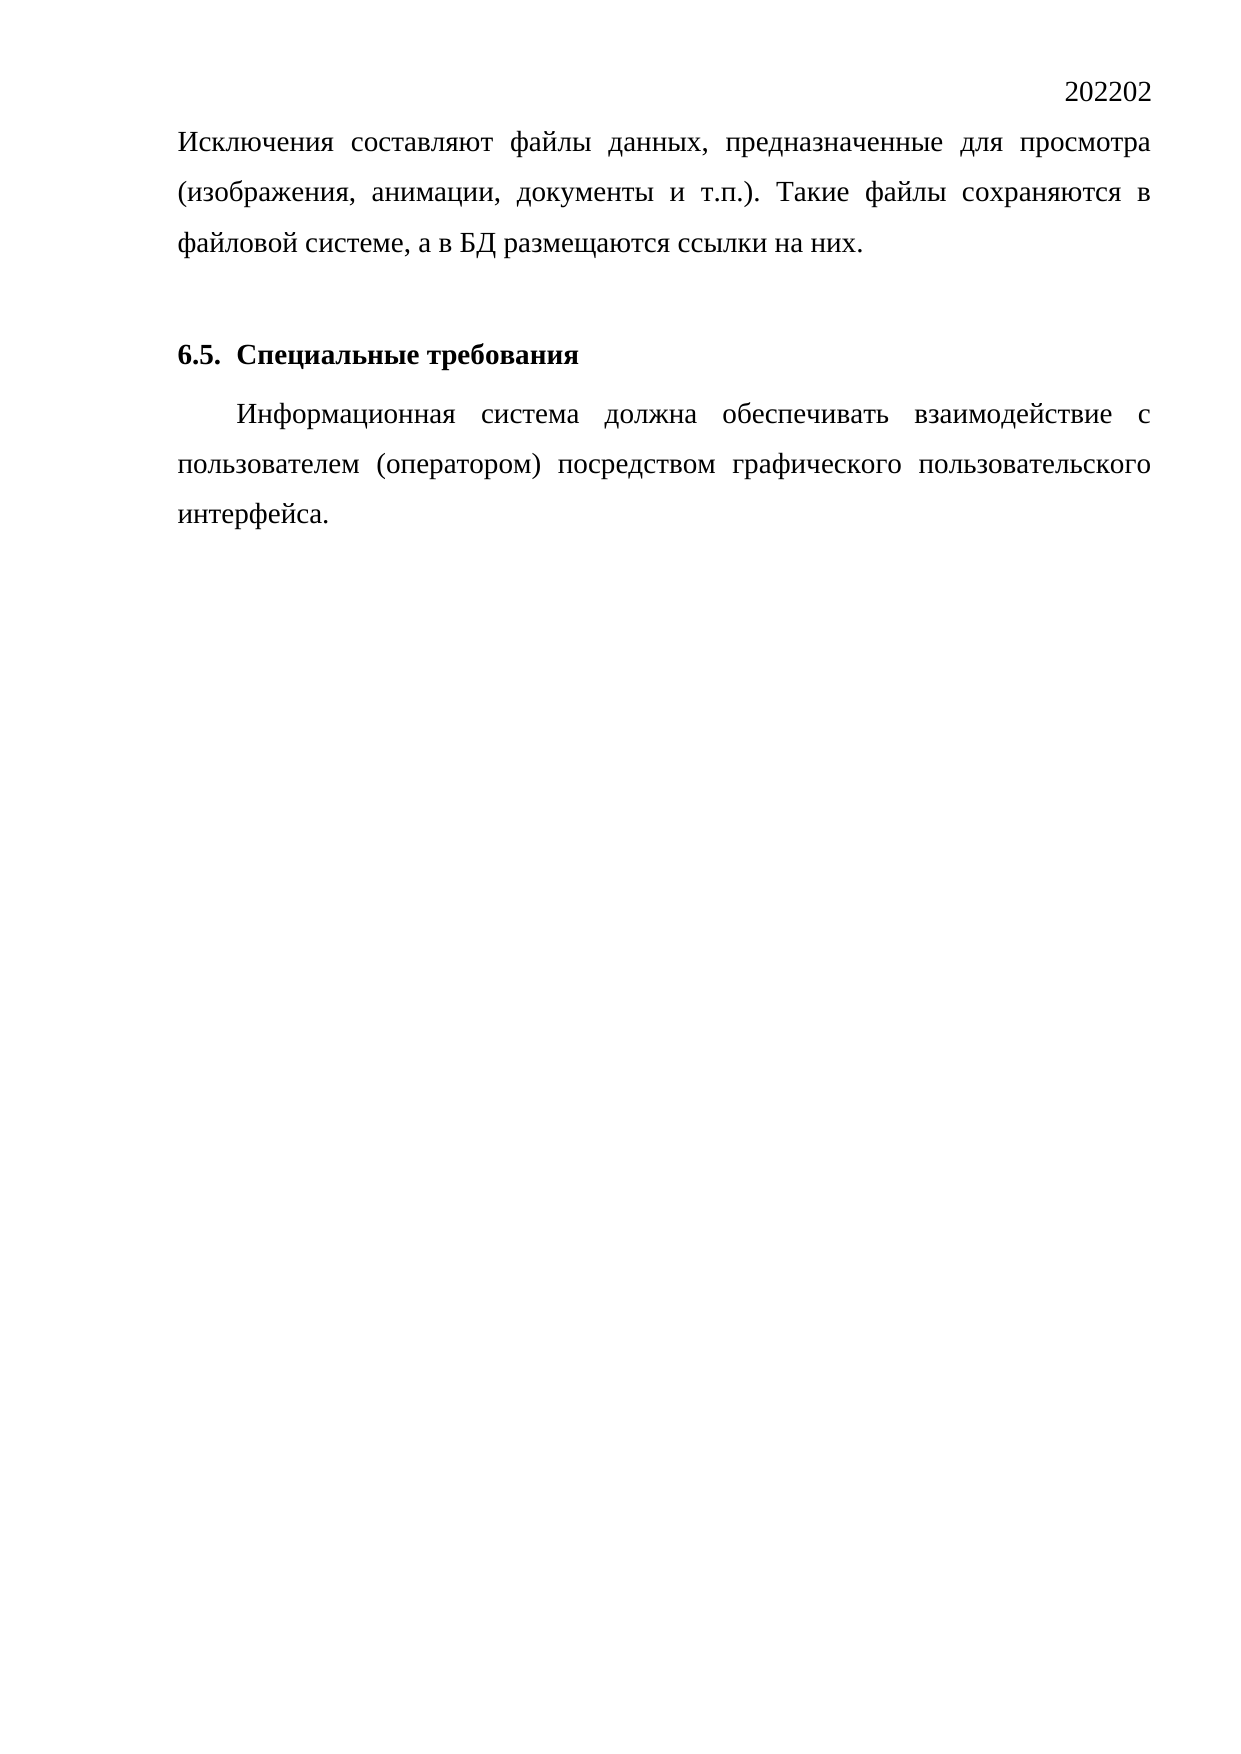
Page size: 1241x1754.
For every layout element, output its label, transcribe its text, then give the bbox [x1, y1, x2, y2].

text Информационная система должна обеспечивать взаимодействие с пользователем (оператором) посредством графического пользовательского интерфейса. [177, 396, 1152, 530]
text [177, 124, 1152, 258]
subtitle Специальные требования [177, 337, 1152, 371]
